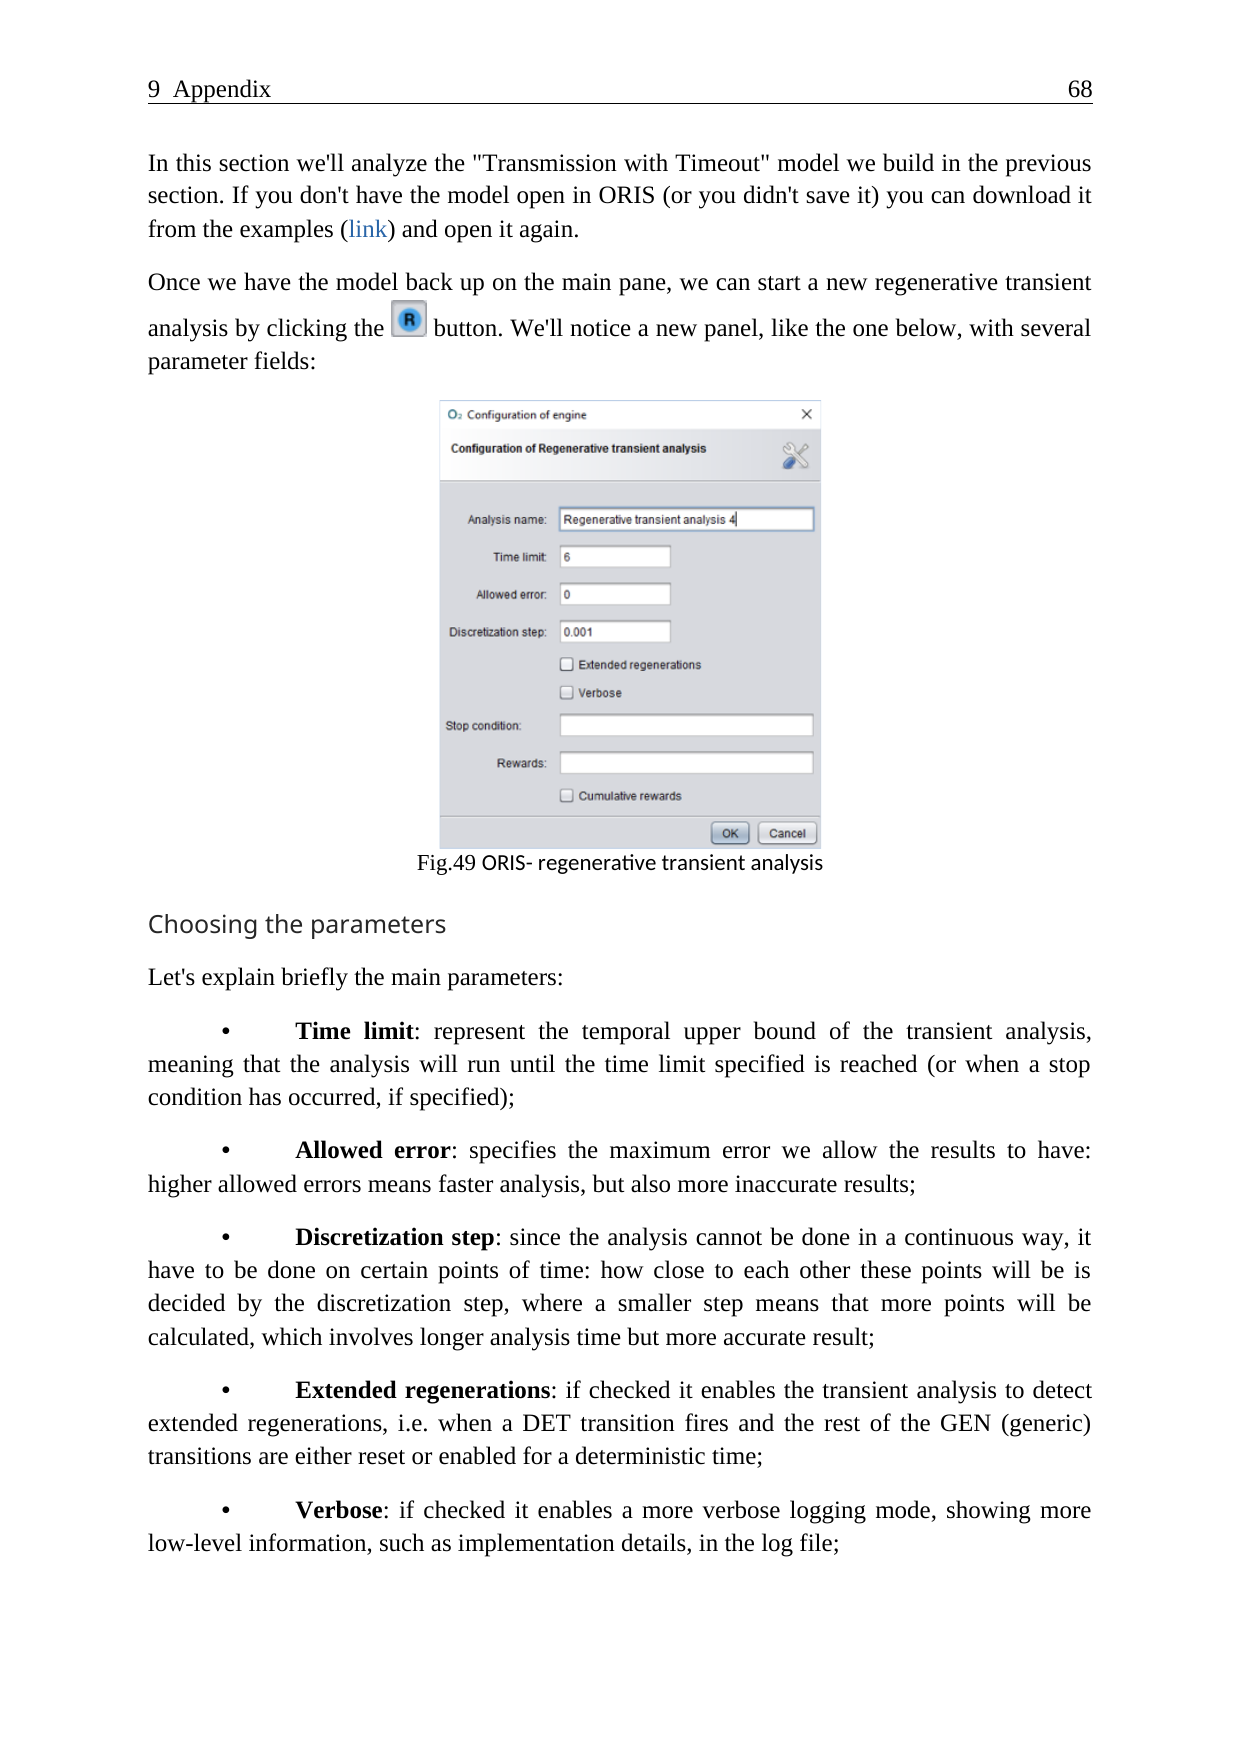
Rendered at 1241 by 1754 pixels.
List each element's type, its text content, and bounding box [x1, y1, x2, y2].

text • Time limit: represent the temporal upper bound of the transient analysis, meaning that the analysis will run until the time limit specified is reached (or when a stop condition has occurred, if specified); [148, 1016, 1093, 1111]
text Fig.49 ORIS- regenerative transient analysis [148, 848, 1093, 876]
text • Extended regenerations: if checked it enables the transient analysis to detect extended regenerations, i.e. when a DET transition fires and the rest of the GEN (generic) transitions are either reset or enabled for a deterministic time; [148, 1375, 1093, 1470]
picture [391, 300, 427, 337]
text In this section we'll analyze the "Transmission with Timeout" model we build in the previous section. If you don't have the model open in ORIS (or you didn't save it) you can download it from the examples (link) and open it again. [148, 148, 1093, 242]
text • Allowed error: specifies the maximum error we allow the results to have: higher allowed errors means faster analysis, but also more inaccurate results; [148, 1136, 1093, 1197]
text Choosing the parameters [148, 901, 1093, 941]
text • Discretization step: since the analysis cannot be done in a continuous way, it have to be done on certain points of time: how close to each other these points will be is decided by the discretization step, where a smaller step means that more points will be calculated, which involves longer analysis time but more accurate result; [148, 1222, 1093, 1350]
picture [439, 400, 822, 849]
text Once we have the model back up on the main pane, we can start a new regenerative transient analysis by clicking the button. We'll notice a new panel, like the one below, with several parameter fields: [148, 267, 1093, 375]
text Let's explain briefly the main parameters: [148, 962, 1093, 991]
text • Verbose: if checked it enables a more verbose logging mode, showing more low-level information, such as implementation details, in the log file; [148, 1495, 1093, 1557]
